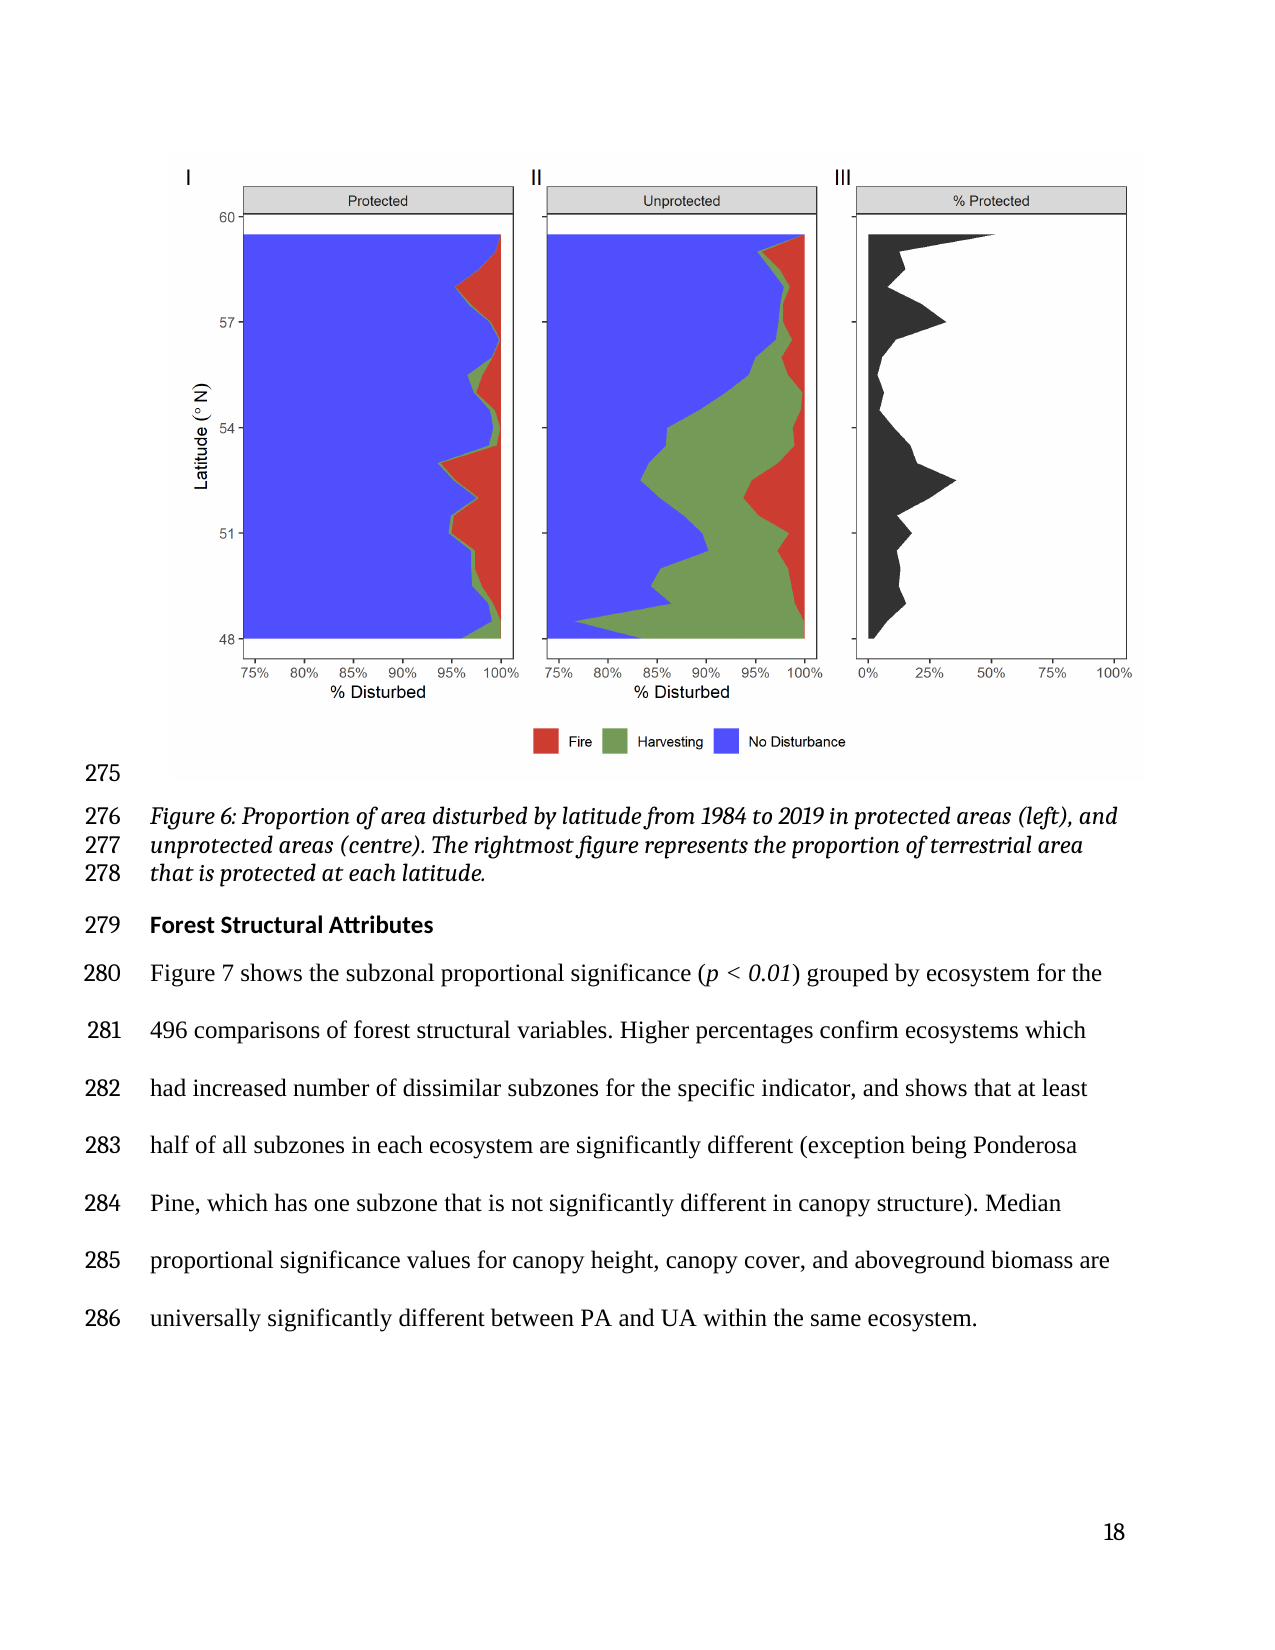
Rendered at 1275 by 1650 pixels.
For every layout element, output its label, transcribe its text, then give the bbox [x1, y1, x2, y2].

text Figure 7 shows the subzonal proportional significance (p < 0.01) grouped by ecosystem for the 496 comparisons of forest structural variables. Higher percentages confirm ecosystems which had increased number of dissimilar subzones for the specific indicator, and shows that at least half of all subzones in each ecosystem are significantly different (exception being Ponderosa Pine, which has one subzone that is not significantly different in canopy structure). Median proportional significance values for canopy height, canopy cover, and aboveground biomass are universally significantly different between PA and UA within the same ecosystem. [150, 958, 1125, 1332]
text Figure 6: Proportion of area disturbed by latitude from 1984 to 2019 in protected areas (left), and unprotected areas (centre). The rightmost figure represents the proportion of terrestrial area that is protected at each latitude. [150, 802, 1125, 888]
picture [168, 150, 1144, 781]
subtitle Forest Structural Attributes [150, 909, 1125, 939]
